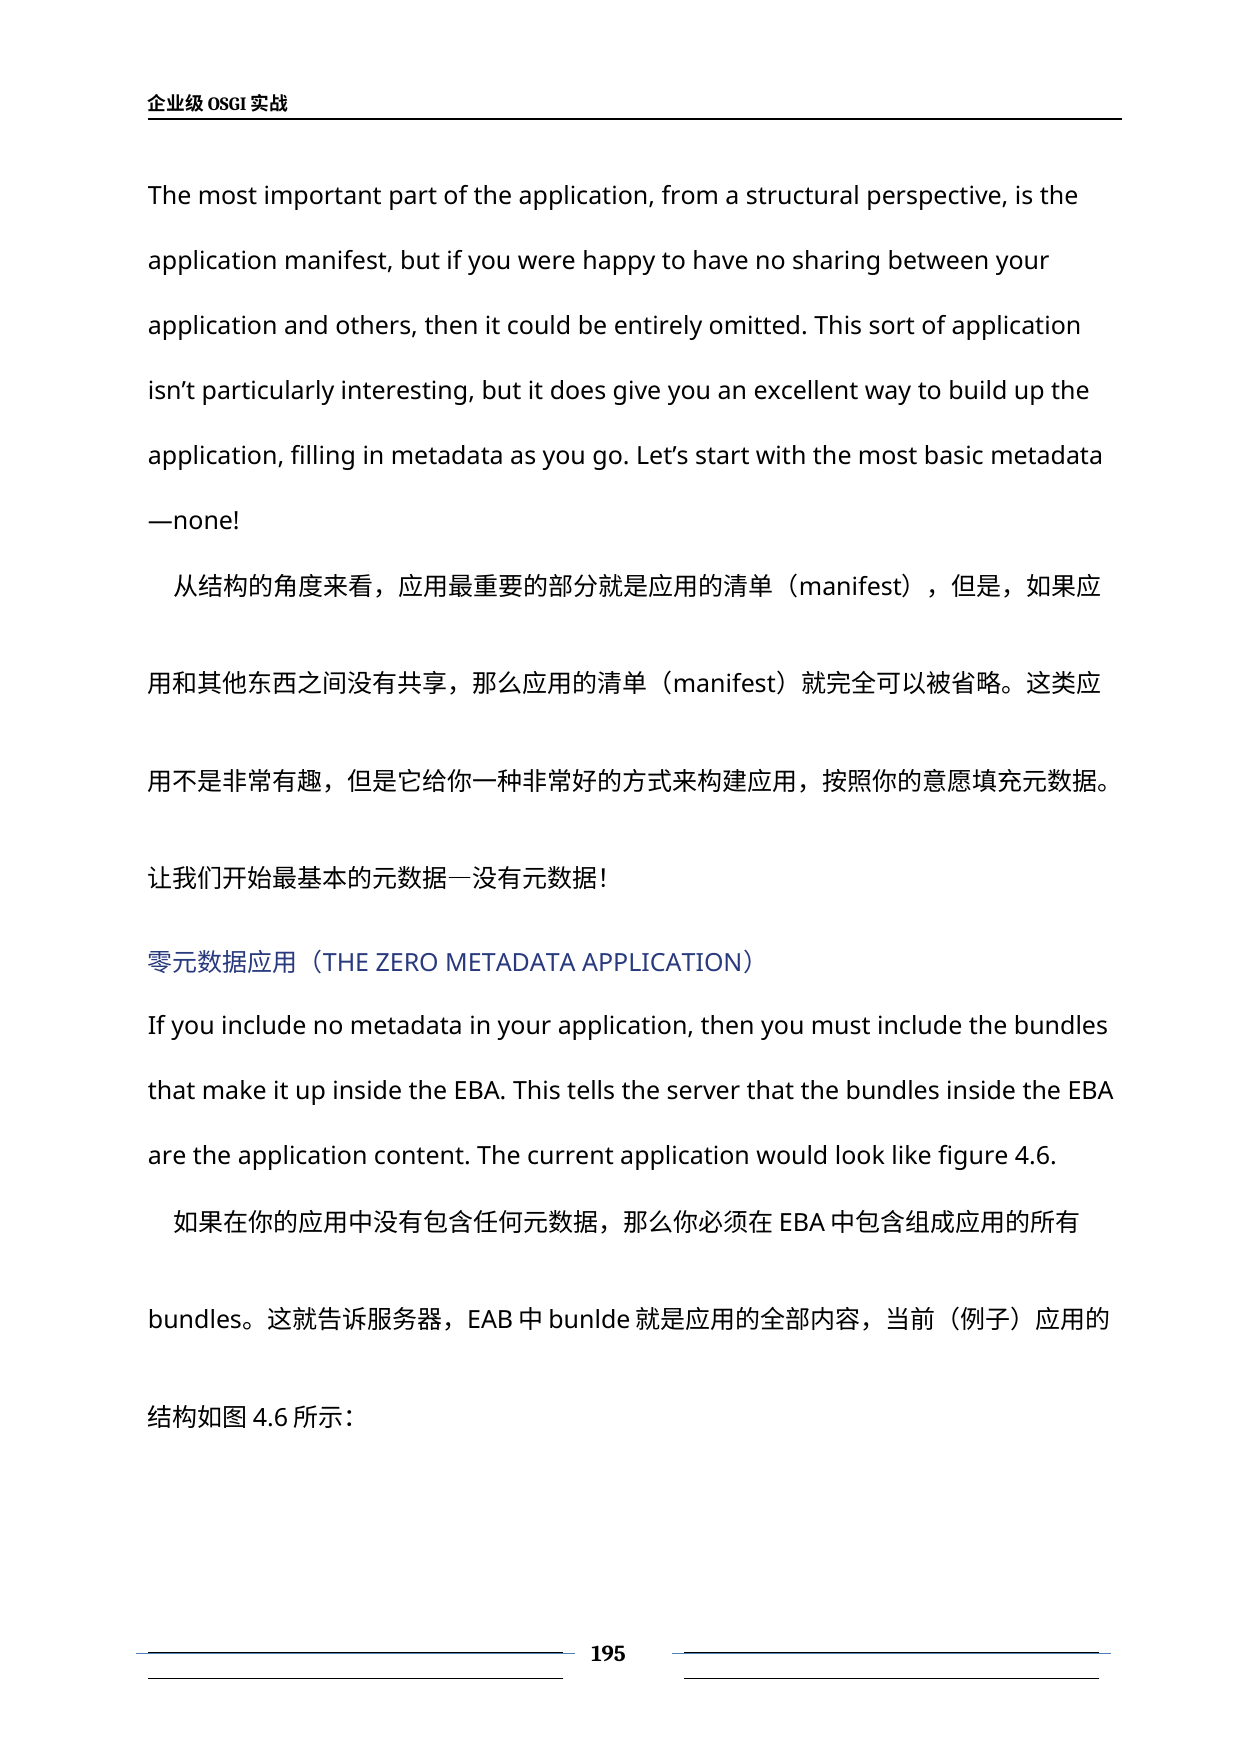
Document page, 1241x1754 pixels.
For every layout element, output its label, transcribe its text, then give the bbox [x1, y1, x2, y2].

text 如果在你的应用中没有包含任何元数据，那么你必须在EBA中包含组成应用的所有bundles。这就告诉服务器，EAB中bunlde就是应用的全部内容，当前（例子）应用的结构如图4.6所示： [148, 1188, 1122, 1448]
text 从结构的角度来看，应用最重要的部分就是应用的清单（manifest），但是，如果应用和其他东西之间没有共享，那么应用的清单（manifest）就完全可以被省略。这类应用不是非常有趣，但是它给你一种非常好的方式来构建应用，按照你的意愿填充元数据。让我们开始最基本的元数据—没有元数据！ [148, 552, 1122, 909]
text The most important part of the application, from a structural perspective, is the application manifest, but if you were happy to have no sharing between your application and others, then it could be entirely omitted. This sort of application isn’t particularly interesting, but it does give you an excellent way to build up the application, filling in metadata as you go. Let’s start with the most basic metadata—none! [148, 162, 1122, 552]
text If you include no metadata in your application, then you must include the bundles that make it up inside the EBA. This tells the server that the bundles inside the EBA are the application content. The current application would look like figure 4.6. [148, 993, 1122, 1188]
text 零元数据应用（THE ZERO METADATA APPLICATION） [148, 928, 1122, 993]
